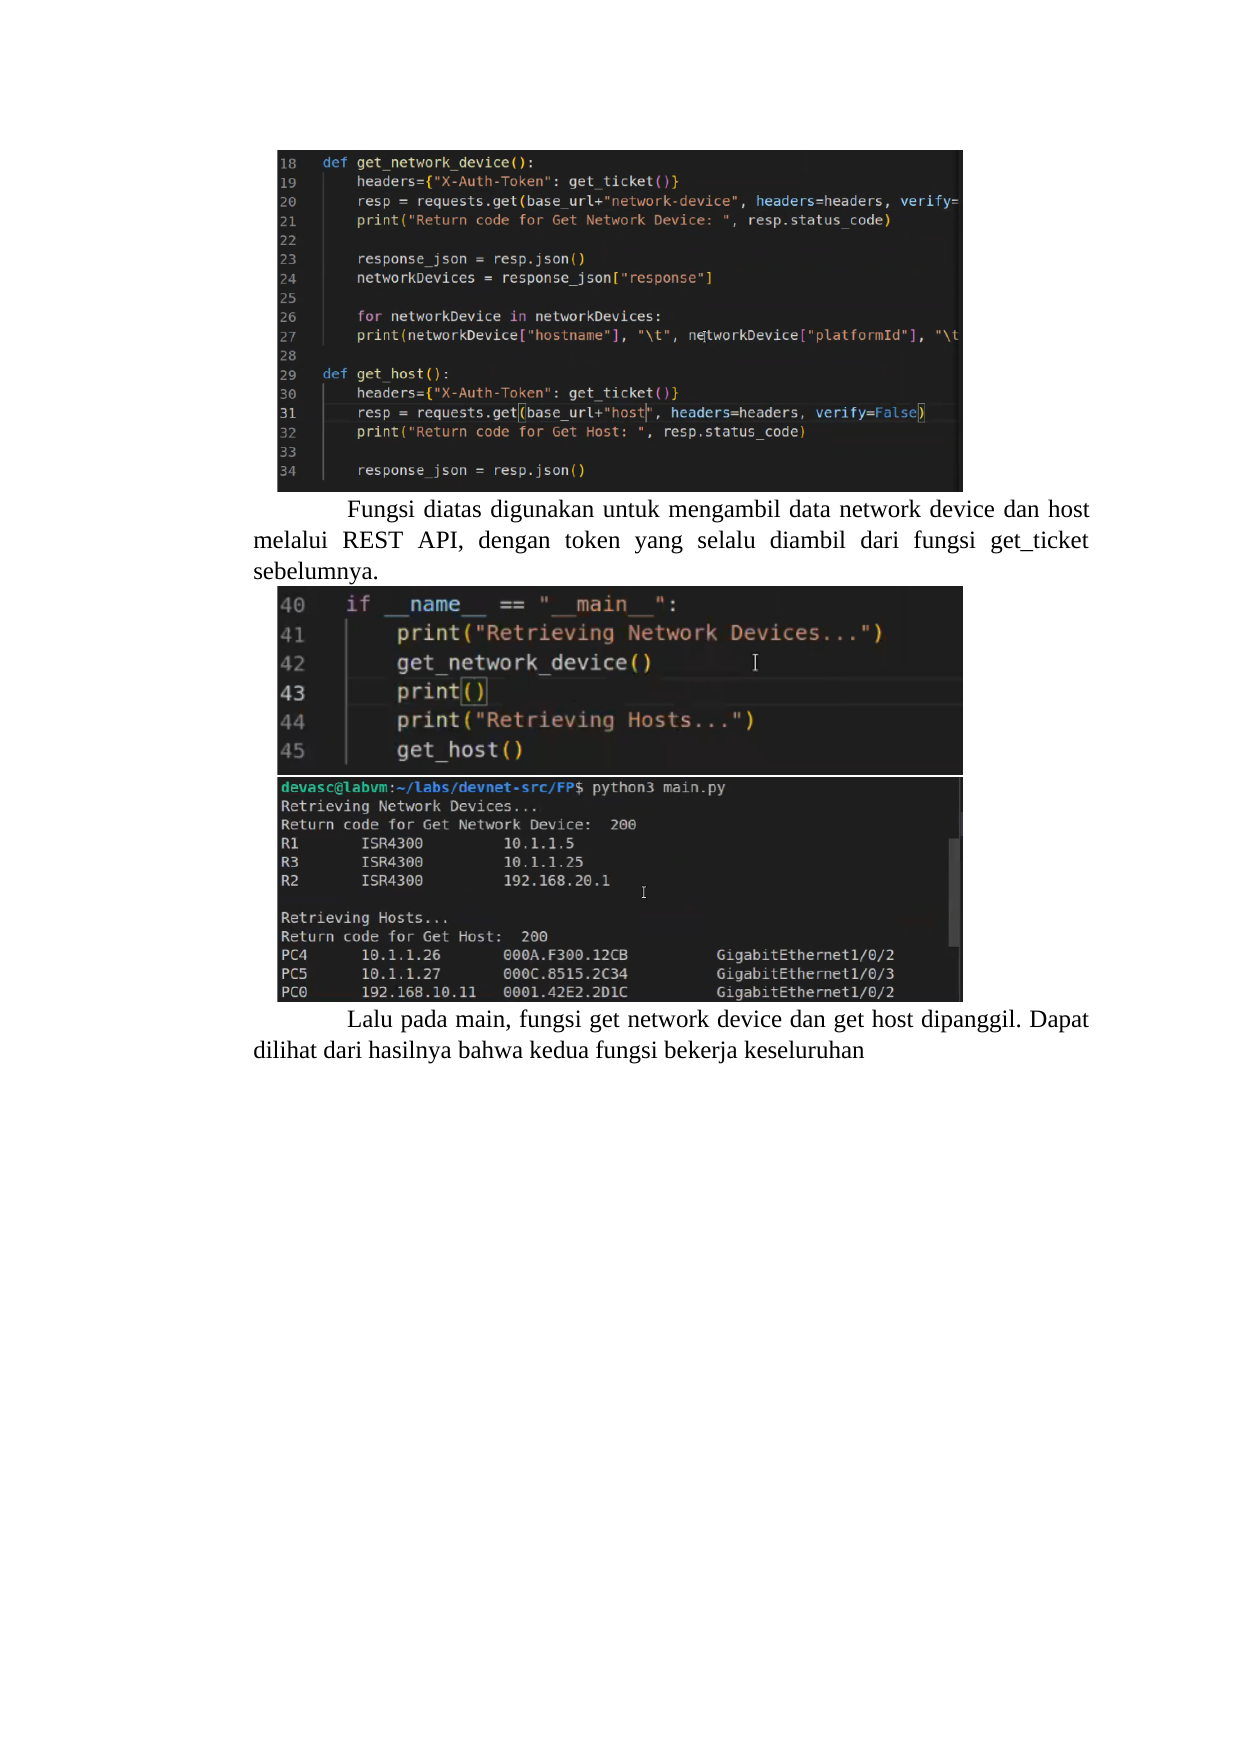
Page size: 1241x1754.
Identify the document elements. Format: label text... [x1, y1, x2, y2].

list Fungsi diatas digunakan untuk mengambil data network device dan host melalui REST API, dengan token yang selalu diambil dari fungsi get_ticket sebelumnya. [253, 494, 1090, 584]
list Lalu pada main, fungsi get network device dan get host dipanggil. Dapat dilihat dari hasilnya bahwa kedua fungsi bekerja keseluruhan [253, 1004, 1090, 1064]
picture [277, 586, 963, 775]
picture [277, 777, 963, 1002]
picture [277, 150, 963, 492]
